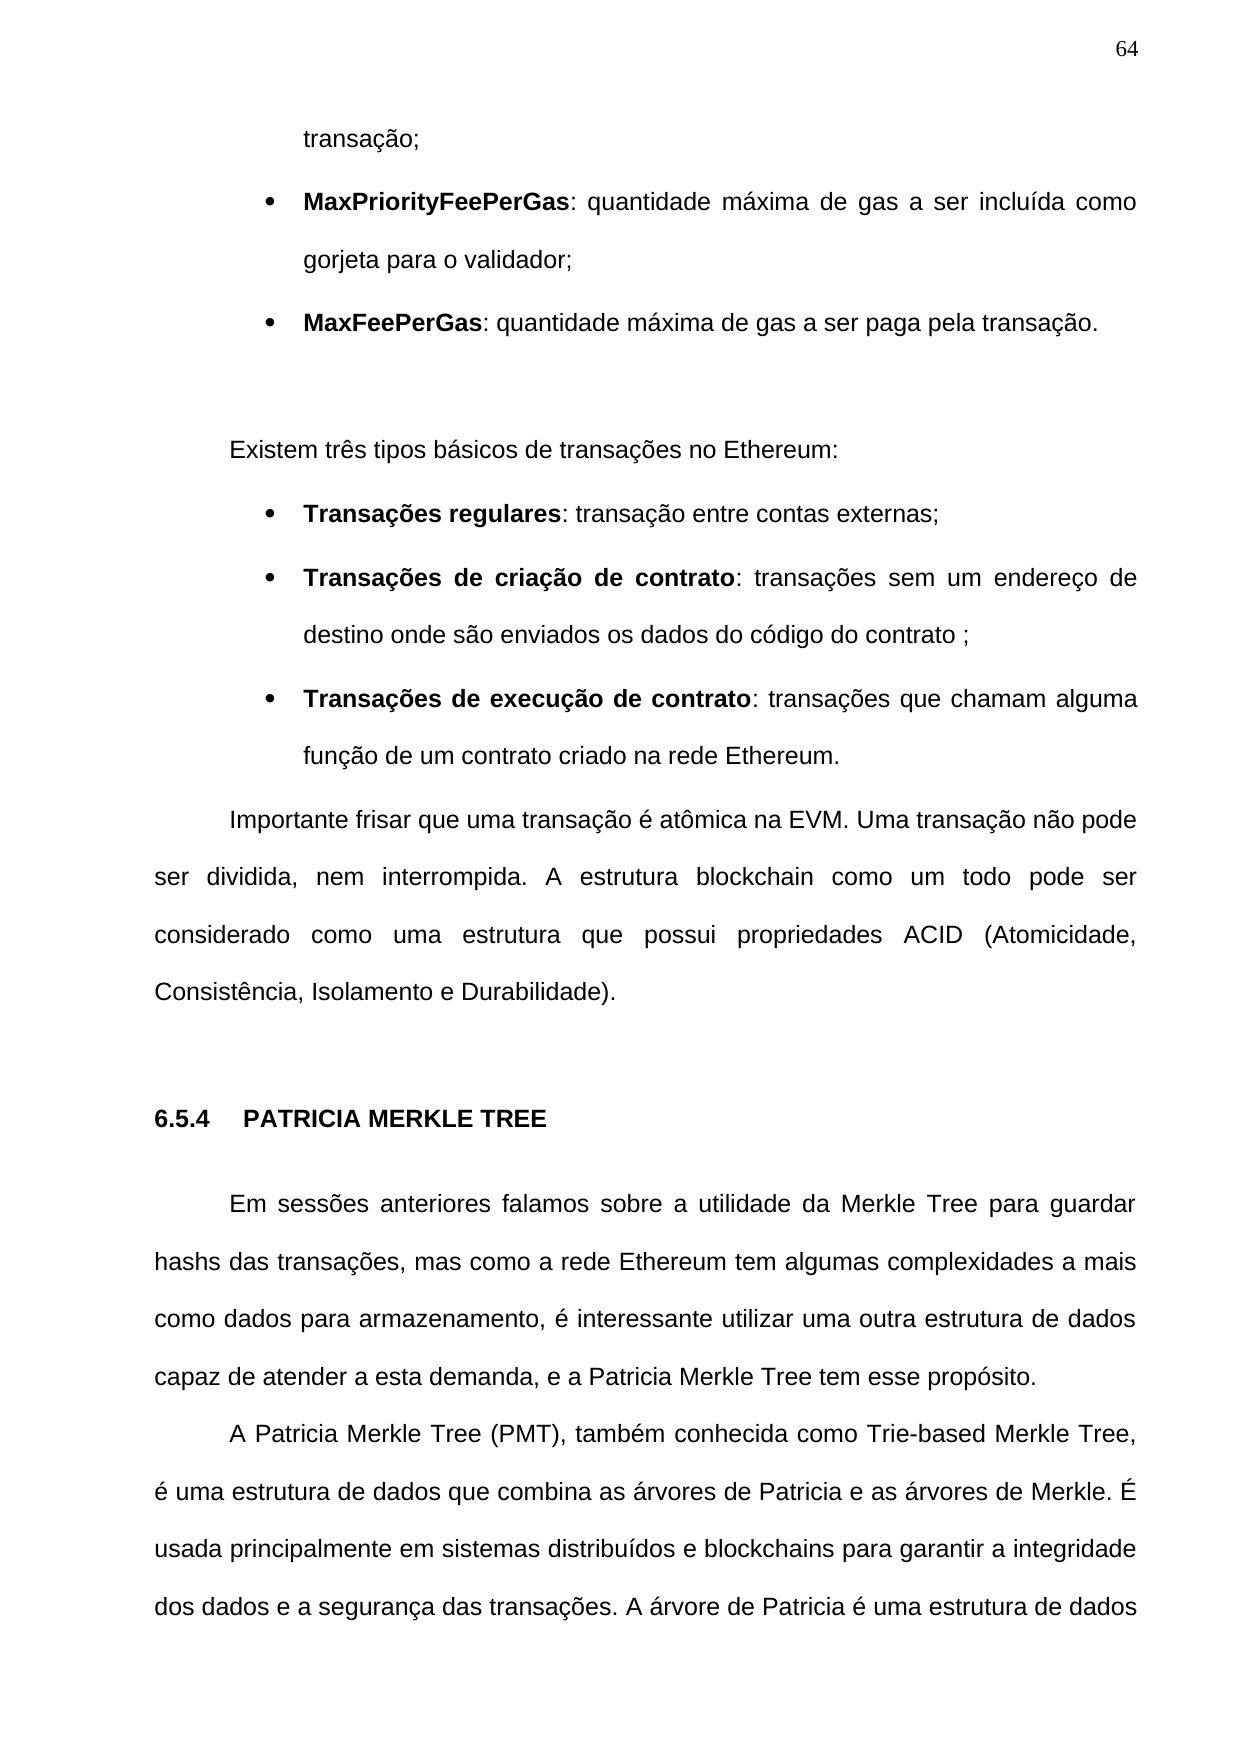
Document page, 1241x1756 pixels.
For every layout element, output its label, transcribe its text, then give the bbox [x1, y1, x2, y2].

subtitle 6.5.4 PATRICIA MERKLE TREE [154, 1104, 1138, 1133]
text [154, 1419, 1138, 1621]
list Transações de criação de contrato: transações sem um endereço de destino onde são enviados os dados do código do contrato ; [266, 562, 1138, 649]
text Existem três tipos básicos de transações no Ethereum: [154, 435, 1138, 464]
list MaxFeePerGas: quantidade máxima de gas a ser paga pela transação. [266, 308, 1138, 337]
text Em sessões anteriores falamos sobre a utilidade da Merkle Tree para guardar hashs das transações, mas como a rede Ethereum tem algumas complexidades a mais como dados para armazenamento, é interessante utilizar uma outra estrutura de dados capaz de atender a esta demanda, e a Patricia Merkle Tree tem esse propósito. [154, 1189, 1138, 1391]
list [266, 124, 1138, 153]
list Transações regulares: transação entre contas externas; [266, 499, 1138, 528]
list MaxPriorityFeePerGas: quantidade máxima de gas a ser incluída como gorjeta para o validador; [266, 187, 1138, 274]
text Importante frisar que uma transação é atômica na EVM. Uma transação não pode ser dividida, nem interrompida. A estrutura blockchain como um todo pode ser considerado como uma estrutura que possui propriedades ACID (Atomicidade, Consistência, Isolamento e Durabilidade). [154, 804, 1138, 1006]
list Transações de execução de contrato: transações que chamam alguma função de um contrato criado na rede Ethereum. [266, 683, 1138, 770]
